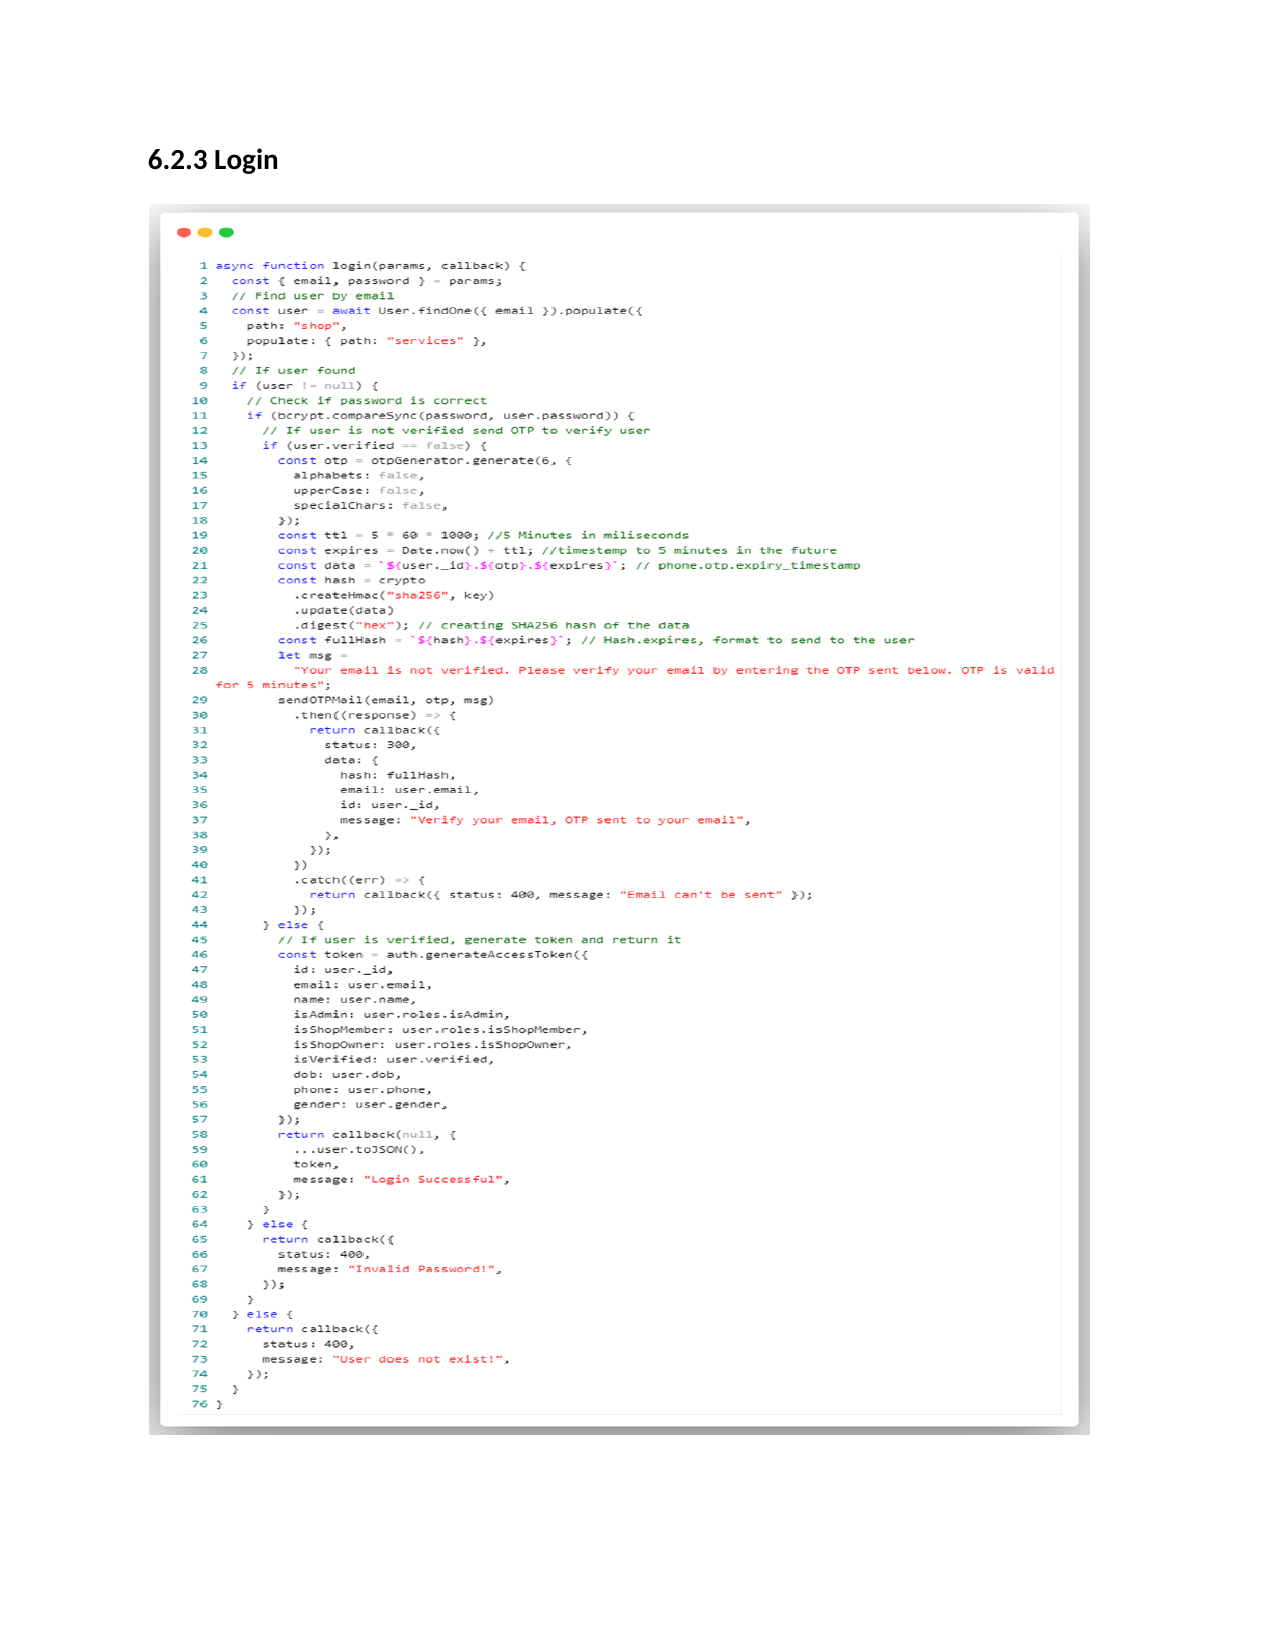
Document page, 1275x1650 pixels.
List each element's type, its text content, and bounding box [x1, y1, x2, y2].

picture [147, 202, 1093, 1436]
subtitle 6.2.3 Login [148, 141, 1157, 177]
